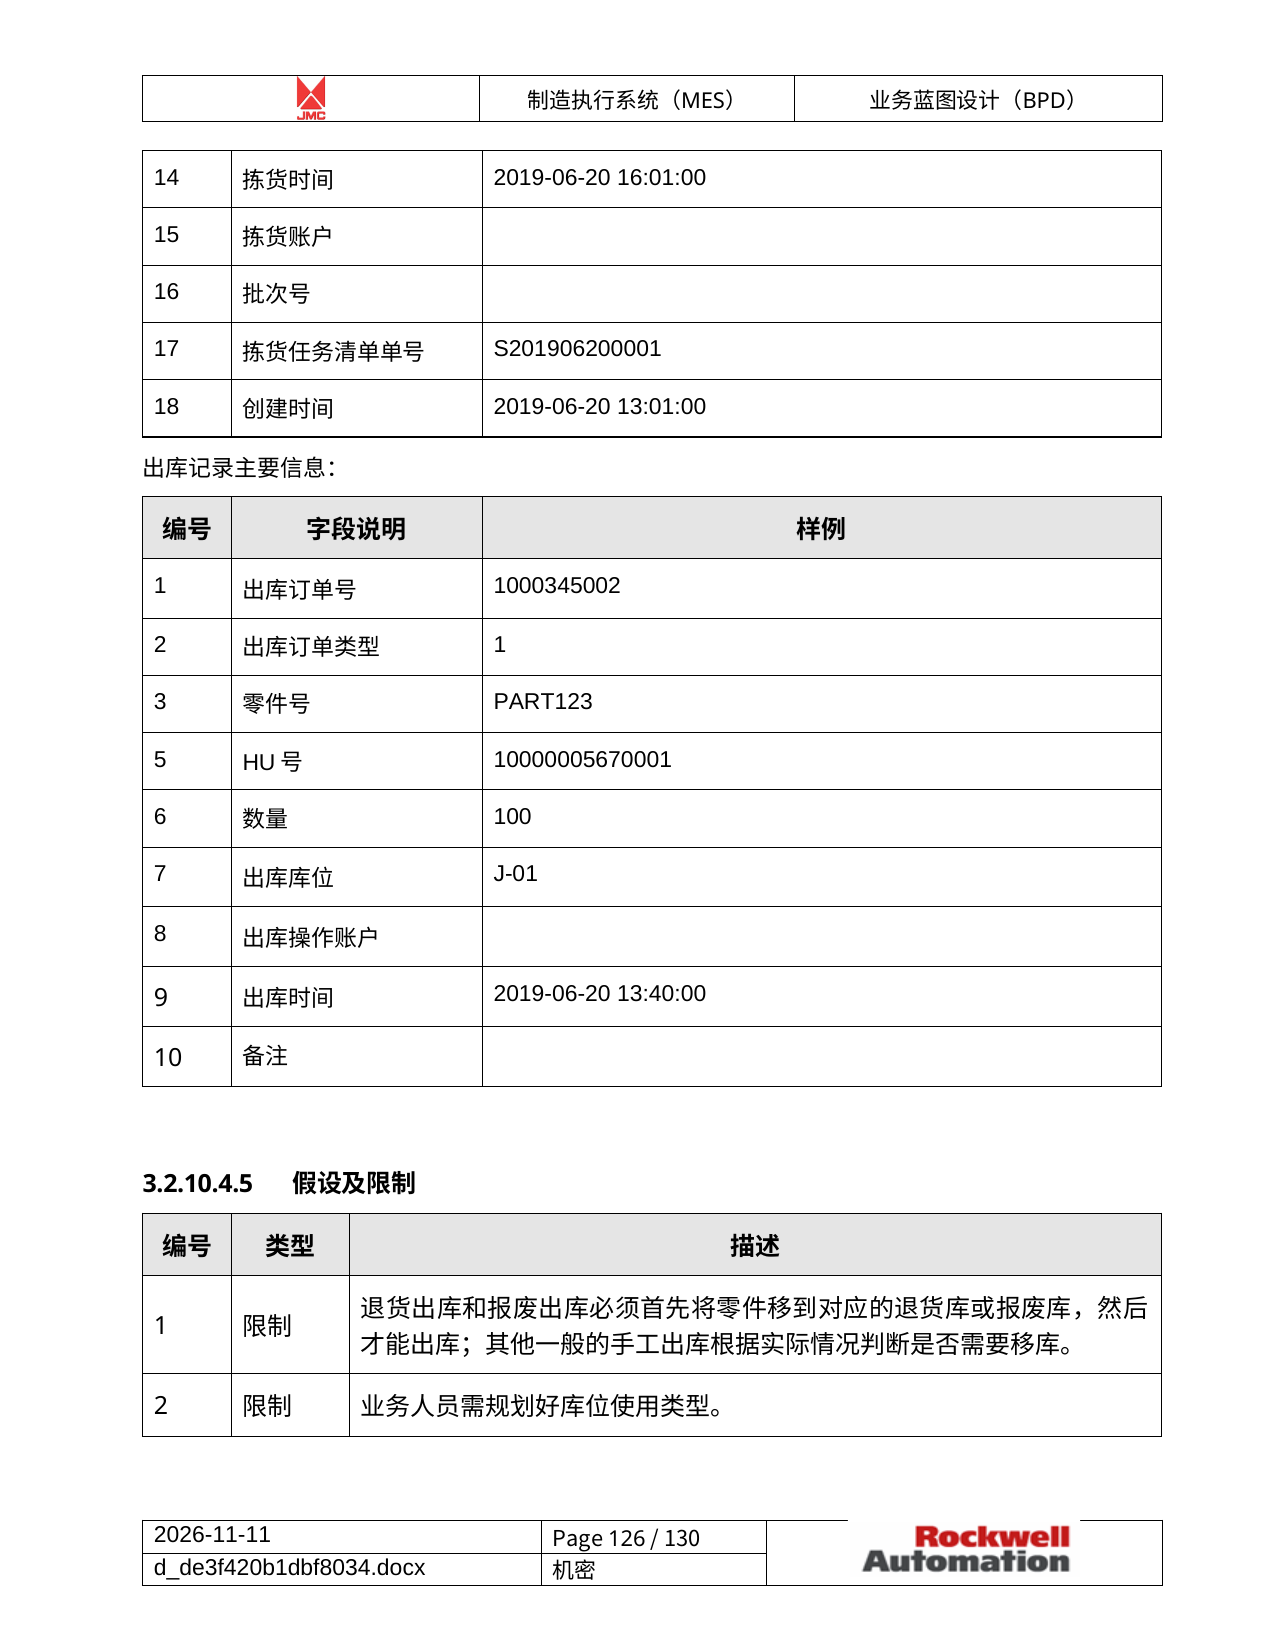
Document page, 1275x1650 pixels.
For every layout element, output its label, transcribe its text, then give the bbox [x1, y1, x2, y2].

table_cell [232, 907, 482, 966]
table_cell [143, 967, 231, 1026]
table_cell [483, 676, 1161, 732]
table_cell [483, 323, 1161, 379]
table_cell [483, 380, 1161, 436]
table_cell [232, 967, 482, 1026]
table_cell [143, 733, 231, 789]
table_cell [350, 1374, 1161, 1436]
picture [296, 76, 326, 121]
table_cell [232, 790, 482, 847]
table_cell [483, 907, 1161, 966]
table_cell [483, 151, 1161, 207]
picture [847, 1520, 1080, 1577]
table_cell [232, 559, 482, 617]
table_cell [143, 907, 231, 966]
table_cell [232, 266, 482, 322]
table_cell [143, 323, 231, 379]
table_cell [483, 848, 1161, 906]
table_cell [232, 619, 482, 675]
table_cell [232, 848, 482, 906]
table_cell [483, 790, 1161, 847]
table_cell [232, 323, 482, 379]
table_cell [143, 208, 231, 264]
subtitle 假设及限制 [142, 1164, 1162, 1200]
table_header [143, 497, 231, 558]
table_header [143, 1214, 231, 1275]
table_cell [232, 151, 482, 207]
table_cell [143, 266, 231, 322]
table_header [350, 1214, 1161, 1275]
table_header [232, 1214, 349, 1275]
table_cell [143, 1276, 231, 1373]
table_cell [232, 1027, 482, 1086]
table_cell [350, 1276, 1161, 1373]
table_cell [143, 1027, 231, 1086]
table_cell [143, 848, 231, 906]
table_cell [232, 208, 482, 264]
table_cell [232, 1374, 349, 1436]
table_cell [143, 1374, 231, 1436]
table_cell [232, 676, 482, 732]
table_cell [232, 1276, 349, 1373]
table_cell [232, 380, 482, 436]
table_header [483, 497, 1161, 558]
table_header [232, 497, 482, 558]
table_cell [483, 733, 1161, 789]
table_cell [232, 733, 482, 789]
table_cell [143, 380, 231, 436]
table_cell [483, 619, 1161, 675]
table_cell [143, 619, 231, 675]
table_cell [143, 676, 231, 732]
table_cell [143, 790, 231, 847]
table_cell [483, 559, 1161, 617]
text 出库记录主要信息： [142, 450, 1162, 483]
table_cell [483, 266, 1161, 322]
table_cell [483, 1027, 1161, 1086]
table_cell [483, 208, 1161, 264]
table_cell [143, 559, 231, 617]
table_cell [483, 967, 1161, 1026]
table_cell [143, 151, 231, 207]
